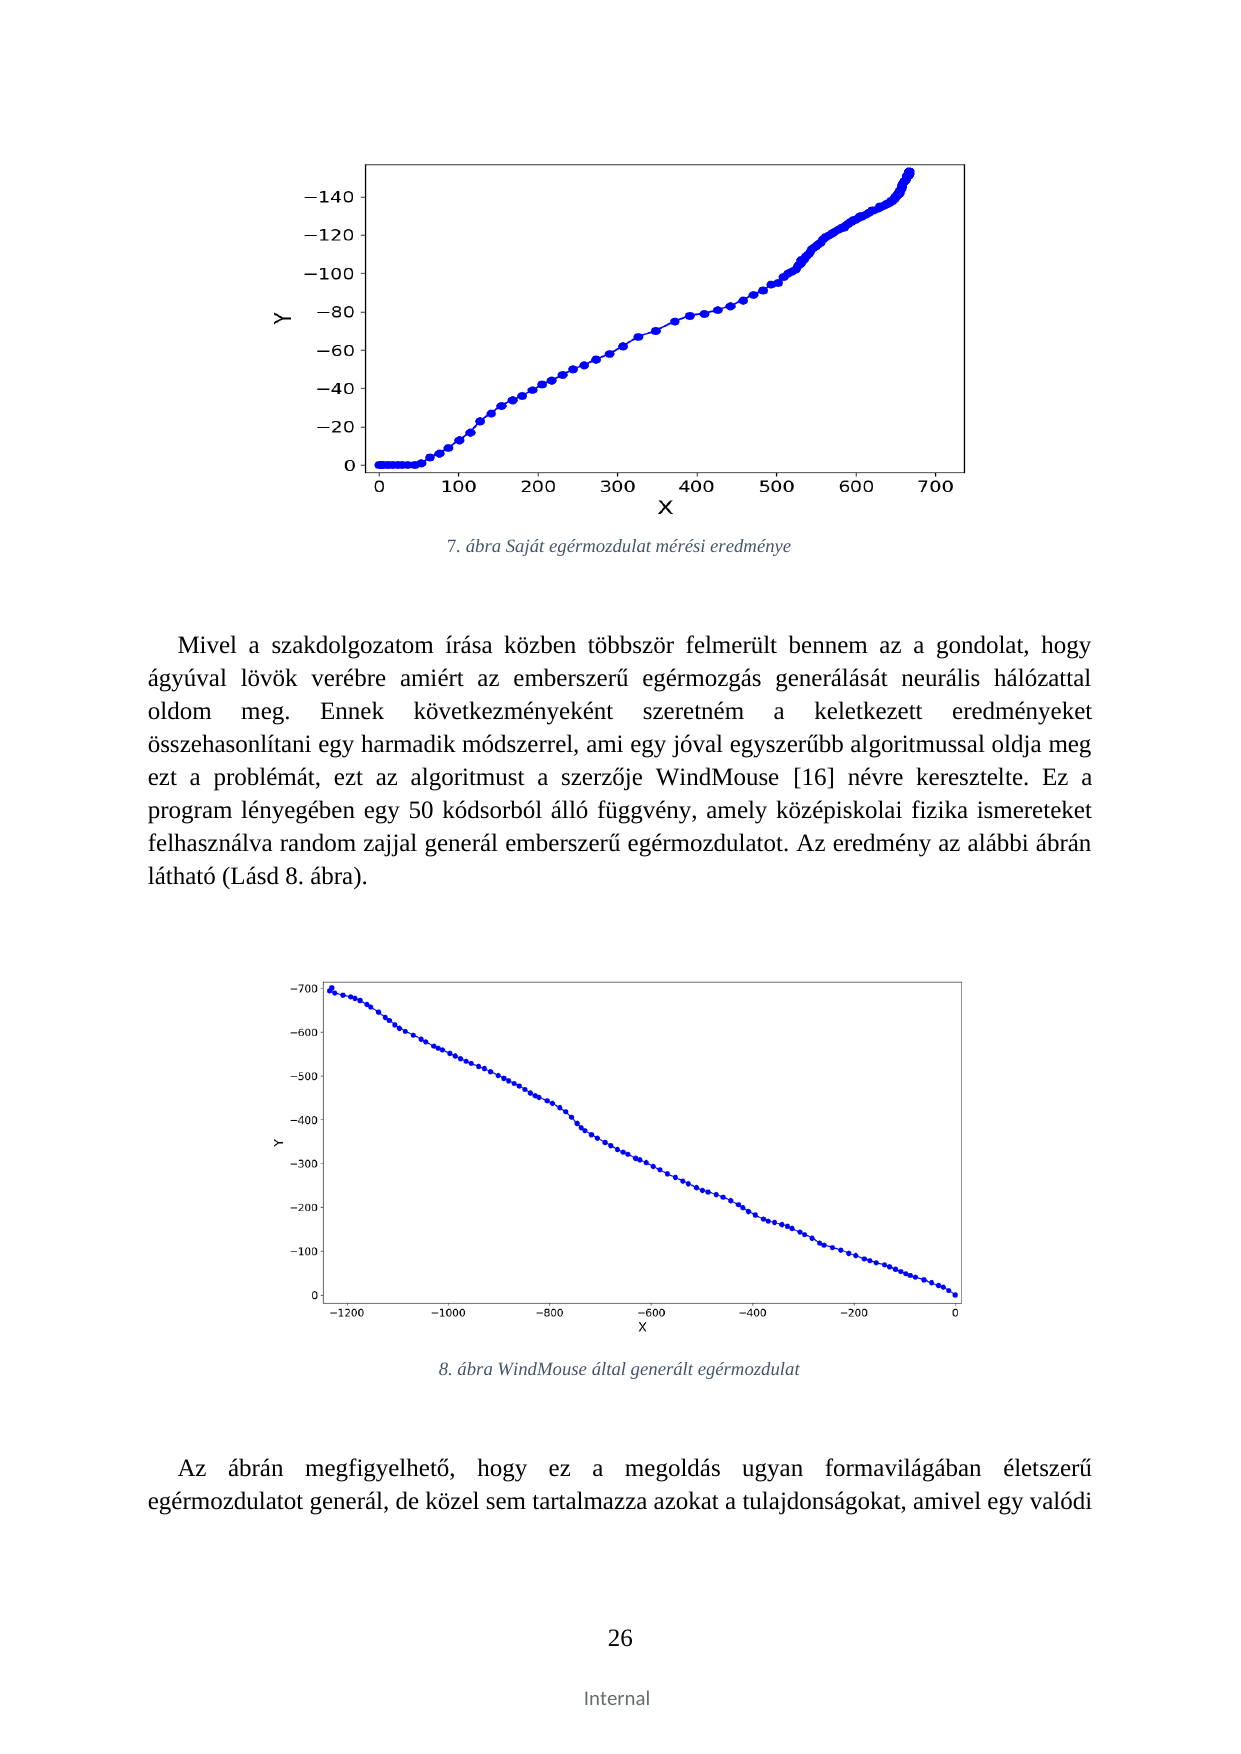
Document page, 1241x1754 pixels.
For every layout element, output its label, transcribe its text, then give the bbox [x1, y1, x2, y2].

text 8. ábra WindMouse által generált egérmozdulat [148, 1358, 1092, 1380]
picture [272, 973, 968, 1334]
text Mivel a szakdolgozatom írása közben többször felmerült bennem az a gondolat, hogy ágyúval lövök verébre amiért az emberszerű egérmozgás generálását neurális hálózattal oldom meg. Ennek következményeként szeretném a keletkezett eredményeket összehasonlítani egy harmadik módszerrel, ami egy jóval egyszerűbb algoritmussal oldja meg ezt a problémát, ezt az algoritmust a szerzője WindMouse névre keresztelte. Ez a program lényegében egy 50 kódsorból álló függvény, amely középiskolai fizika ismereteket felhasználva random zajjal generál emberszerű egérmozdulatot. Az eredmény az alábbi ábrán látható (Lásd 8. ábra). [148, 630, 1092, 890]
picture [271, 147, 969, 514]
text 7. ábra Saját egérmozdulat mérési eredménye [148, 535, 1092, 556]
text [148, 1453, 1092, 1515]
